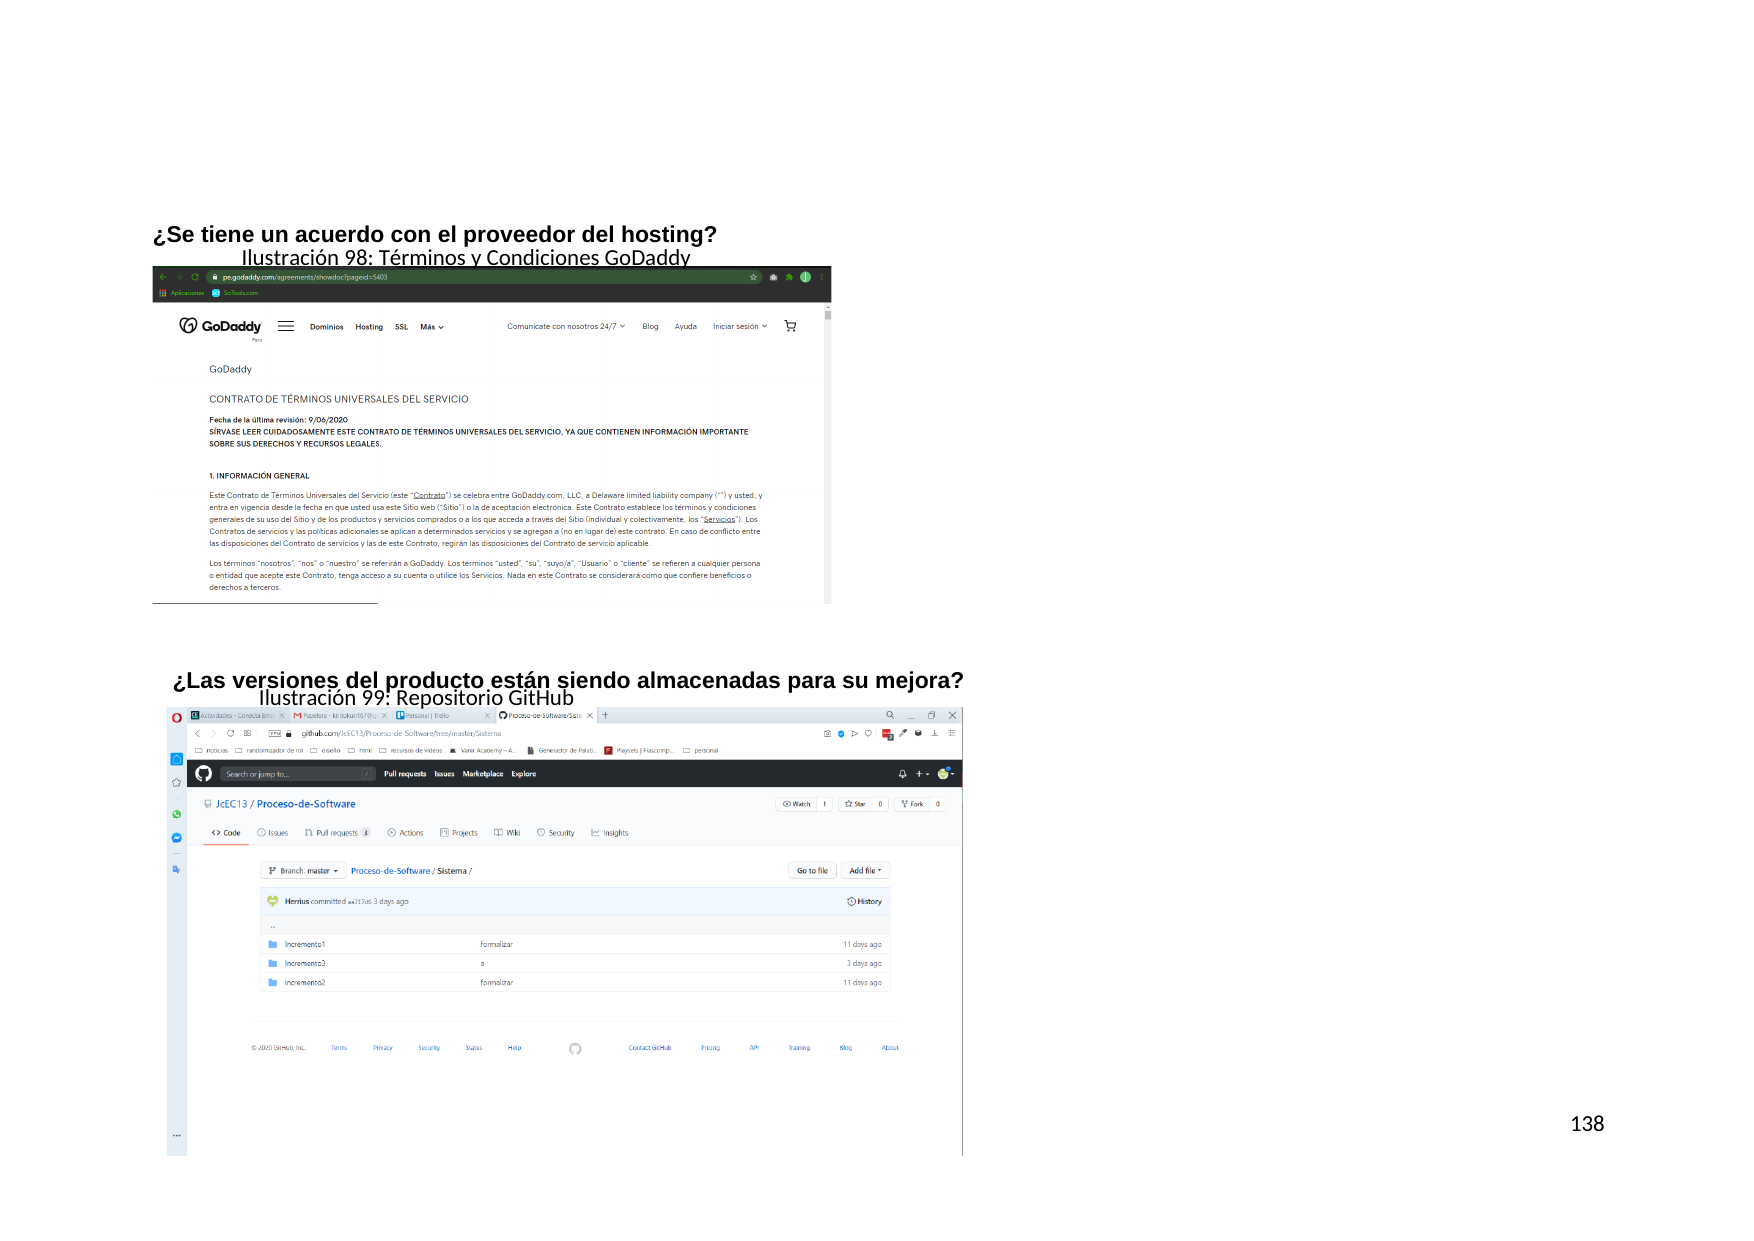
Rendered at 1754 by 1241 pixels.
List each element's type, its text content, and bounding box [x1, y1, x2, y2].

text ¿Las versiones del producto están siendo almacenadas para su mejora? [172, 667, 1672, 694]
text ¿Se tiene un acuerdo con el proveedor del hosting? [152, 221, 1672, 247]
picture [166, 707, 963, 1156]
picture [152, 266, 832, 604]
